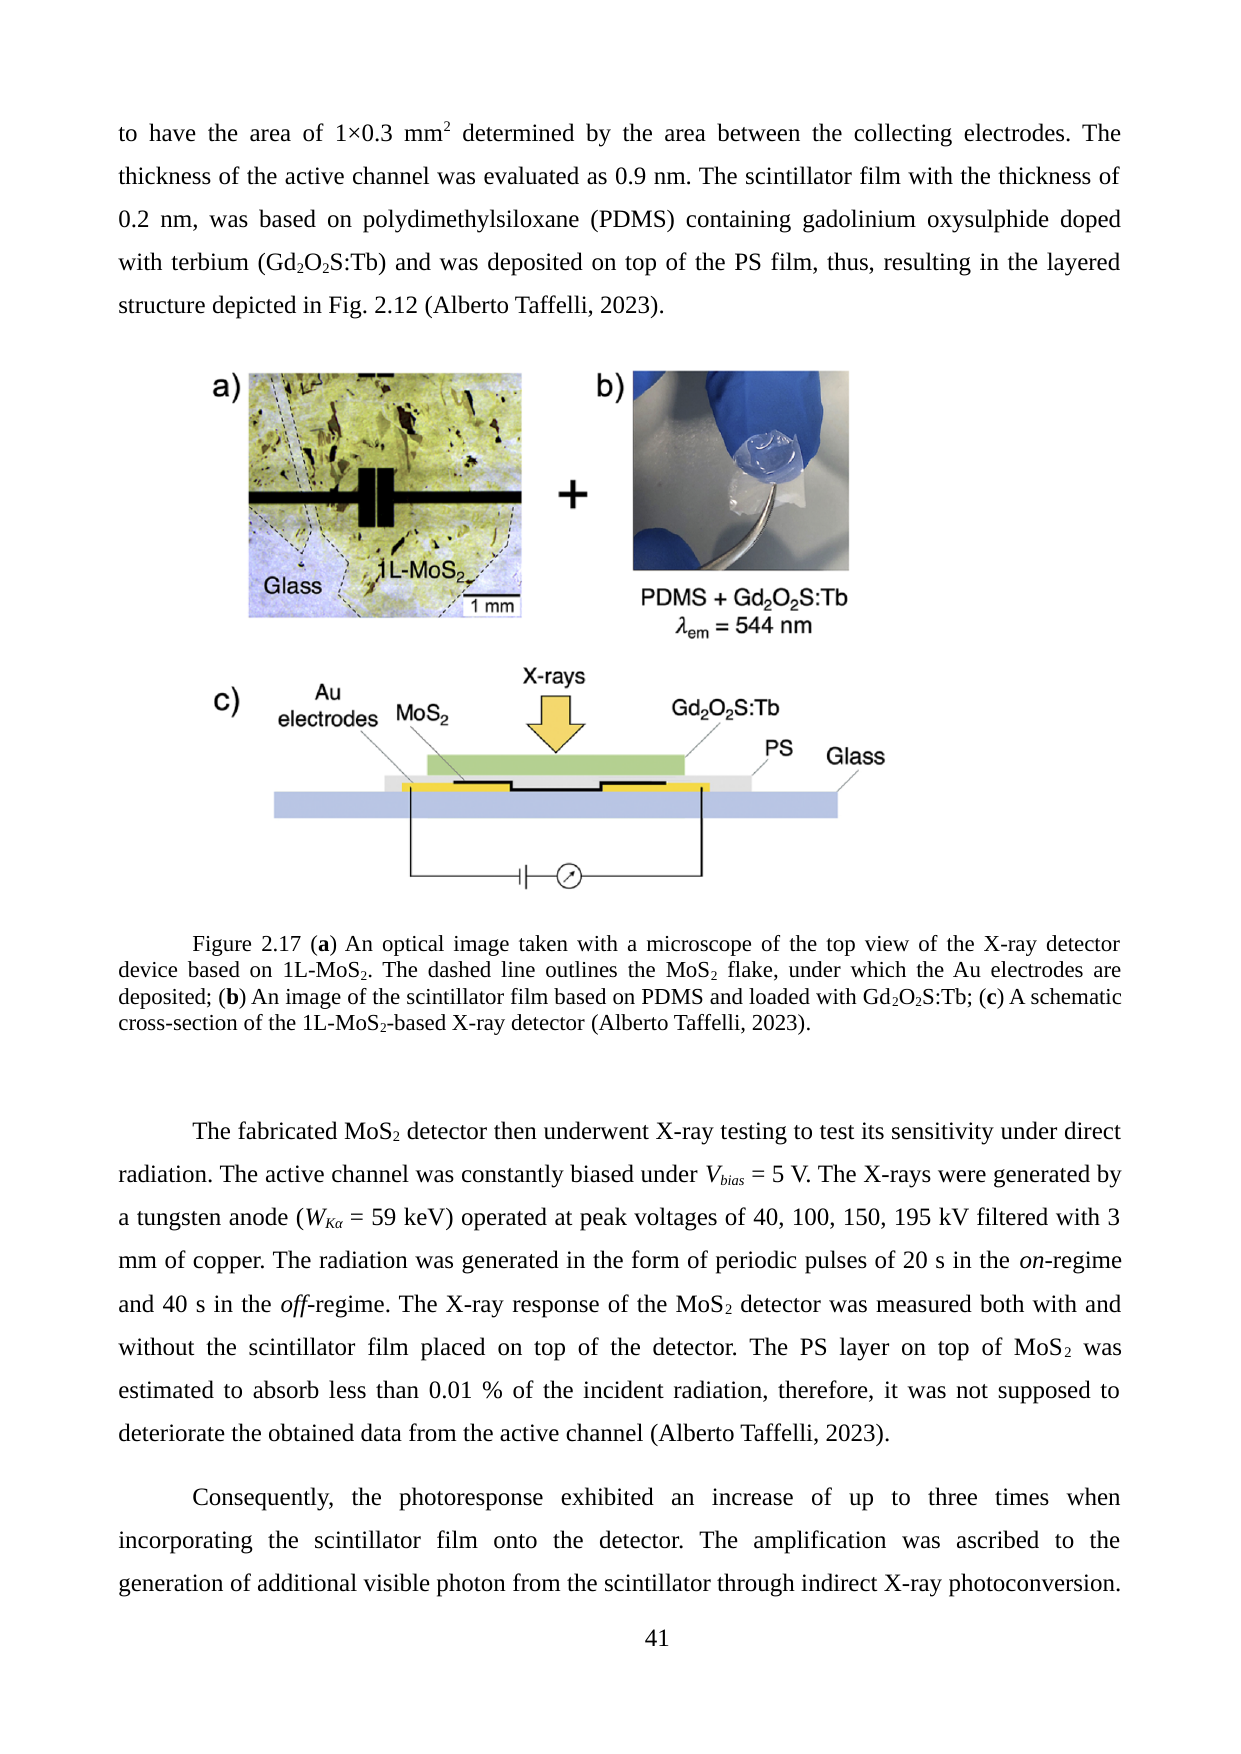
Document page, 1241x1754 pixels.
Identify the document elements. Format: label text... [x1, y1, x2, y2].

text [118, 118, 1122, 319]
text Figure 2.17 (a) An optical image taken with a microscope of the top view of the X-ray detector device based on 1L-MoS2. The dashed line outlines the MoS2 flake, under which the Au electrodes are deposited; (b) An image of the scintillator film based on PDMS and loaded with Gd2O2S:Tb; (c) A schematic cross-section of the 1L-MoS2-based X-ray detector . [118, 930, 1122, 1036]
text The fabricated MoS2 detector then underwent X-ray testing to test its sensitivity under direct radiation. The active channel was constantly biased under Vbias = 5 V. The X-rays were generated by a tungsten anode (WKα = 59 keV) operated at peak voltages of 40, 100, 150, 195 kV filtered with 3 mm of copper. The radiation was generated in the form of periodic pulses of 20 s in the on-regime and 40 s in the off-regime. The X-ray response of the MoS2 detector was measured both with and without the scintillator film placed on top of the detector. The PS layer on top of MoS2 was estimated to absorb less than 0.01 % of the incident radiation, therefore, it was not supposed to deteriorate the obtained data from the active channel . [118, 1116, 1122, 1447]
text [118, 1482, 1122, 1597]
picture [192, 350, 891, 900]
